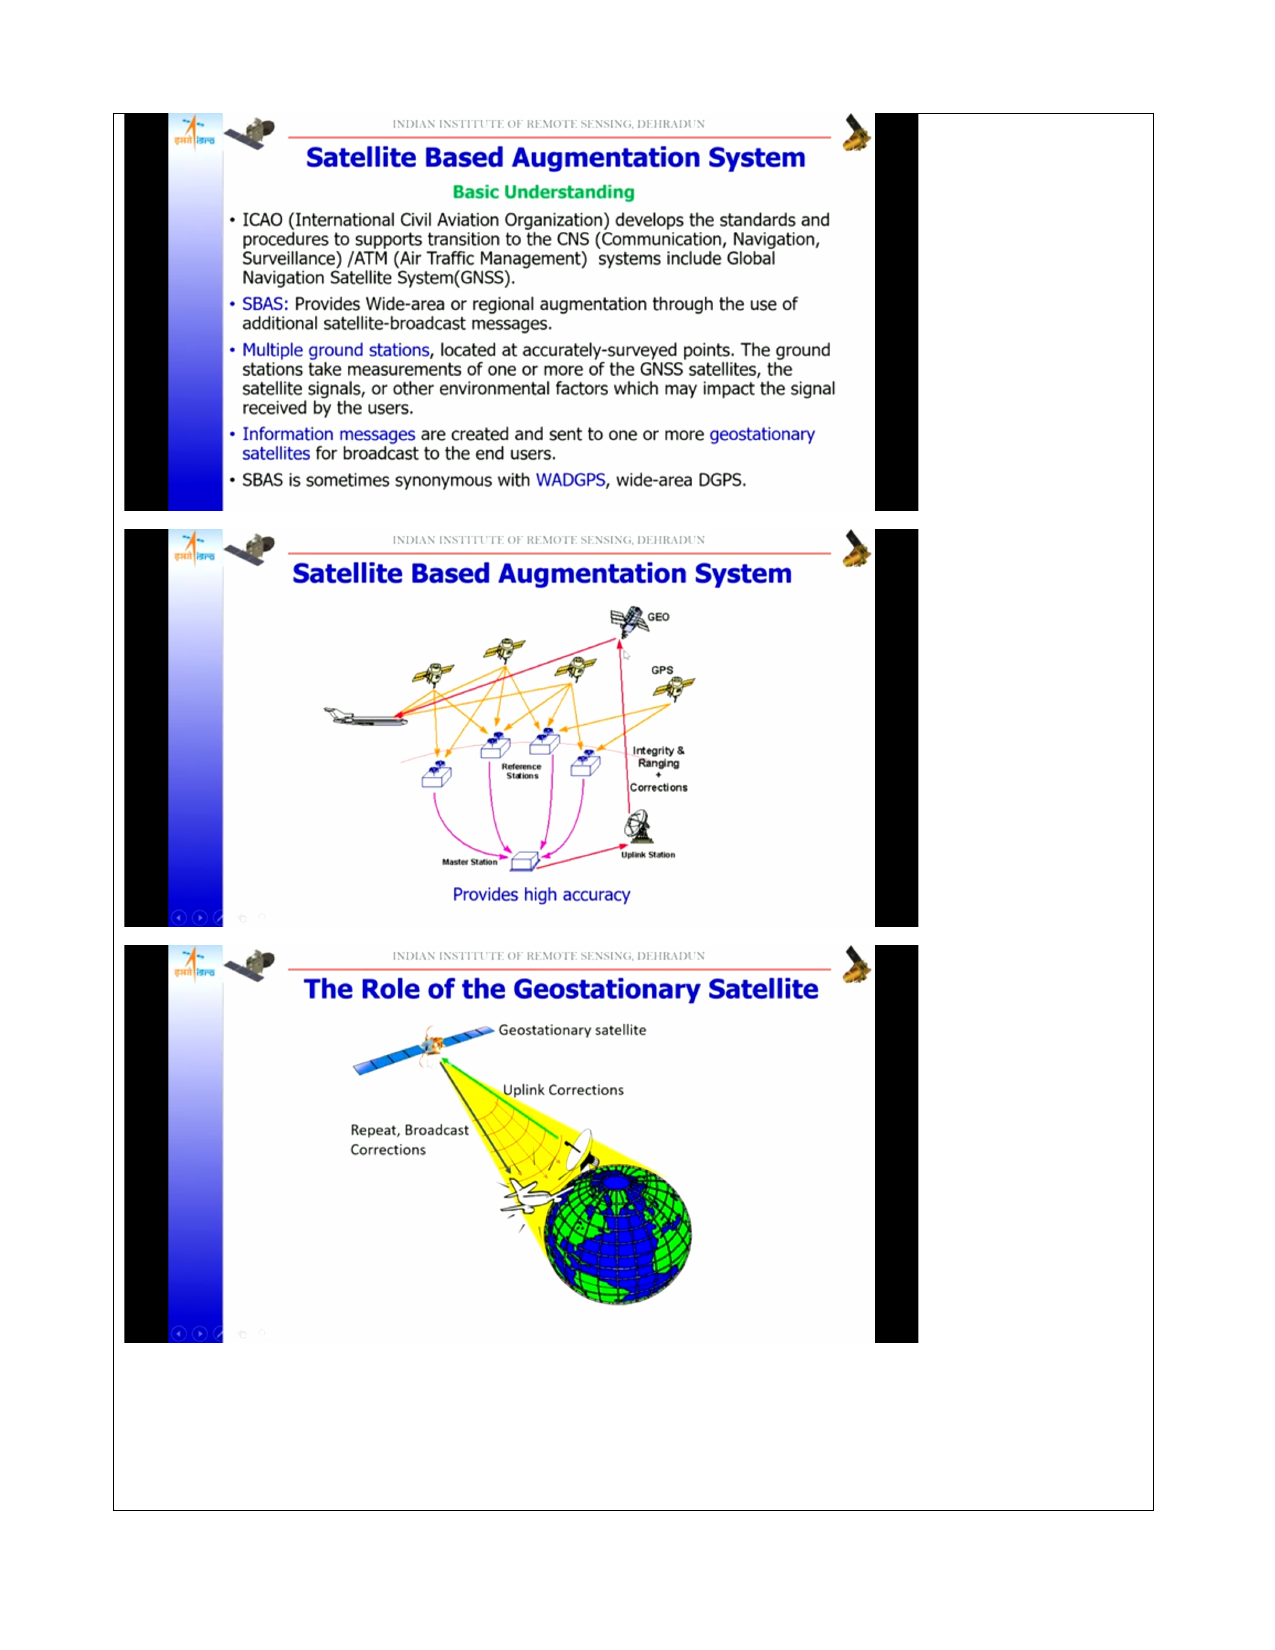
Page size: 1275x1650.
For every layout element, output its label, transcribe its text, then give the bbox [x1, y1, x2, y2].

picture [124, 113, 919, 511]
picture [124, 945, 919, 1343]
table_cell Image of session [114, 114, 1153, 1510]
picture [124, 529, 919, 927]
